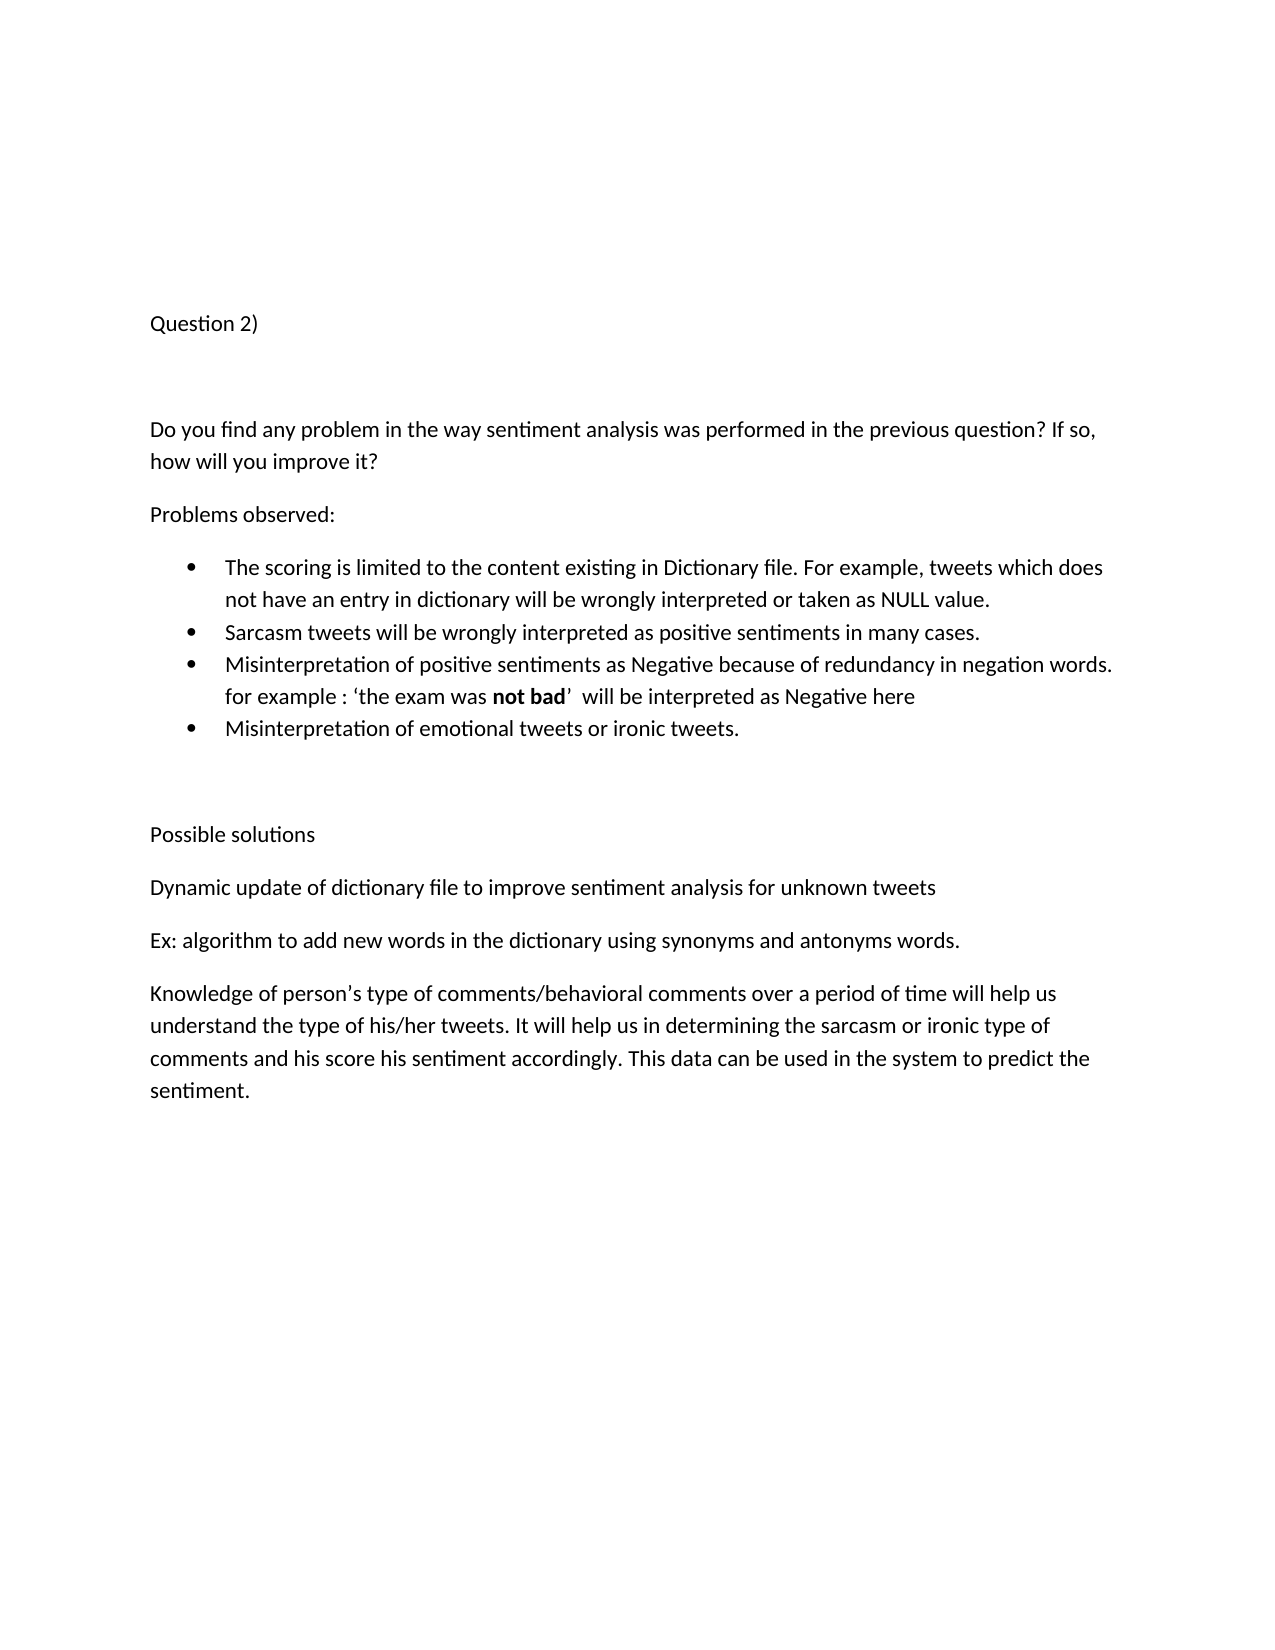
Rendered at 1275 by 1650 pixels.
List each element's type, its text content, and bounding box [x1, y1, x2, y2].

text Dynamic update of dictionary file to improve sentiment analysis for unknown tweets [150, 873, 1125, 901]
text Ex: algorithm to add new words in the dictionary using synonyms and antonyms words. [150, 926, 1125, 954]
text Do you find any problem in the way sentiment analysis was performed in the previous question? If so, how will you improve it? [150, 415, 1125, 475]
text Question 2) [150, 309, 1125, 337]
list Misinterpretation of positive sentiments as Negative because of redundancy in negation words. [187, 650, 1125, 678]
list The scoring is limited to the content existing in Dictionary file. For example, tweets which does not have an entry in dictionary will be wrongly interpreted or taken as NULL value. [187, 553, 1125, 613]
text Problems observed: [150, 500, 1125, 528]
list for example : ‘the exam was not bad’ will be interpreted as Negative here [225, 682, 1125, 710]
text Knowledge of person’s type of comments/behavioral comments over a period of time will help us understand the type of his/her tweets. It will help us in determining the sarcasm or ironic type of comments and his score his sentiment accordingly. This data can be used in the system to predict the sentiment. [150, 979, 1125, 1104]
text Possible solutions [150, 820, 1125, 848]
list Misinterpretation of emotional tweets or ironic tweets. [187, 714, 1125, 742]
list Sarcasm tweets will be wrongly interpreted as positive sentiments in many cases. [187, 618, 1125, 646]
